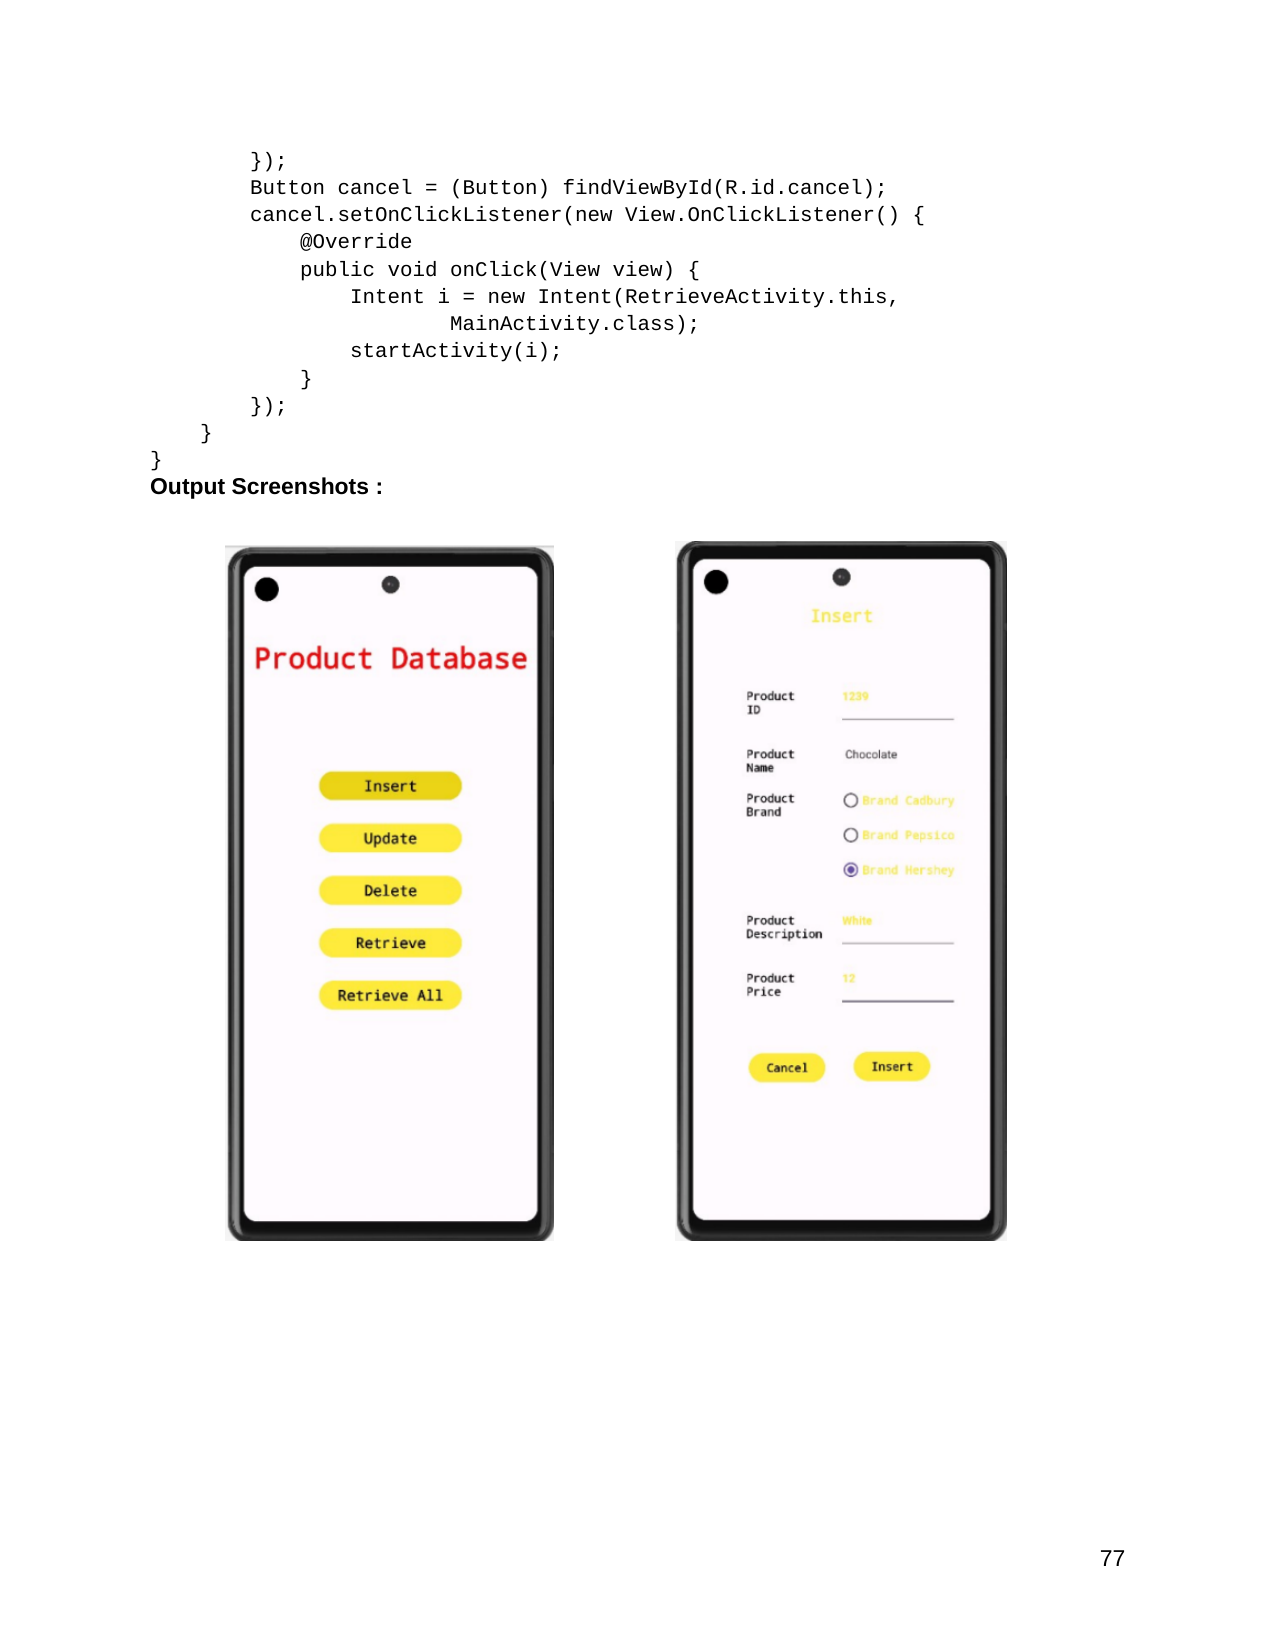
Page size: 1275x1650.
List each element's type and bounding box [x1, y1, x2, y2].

picture [225, 545, 554, 1241]
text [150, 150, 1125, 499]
picture [675, 541, 1007, 1241]
